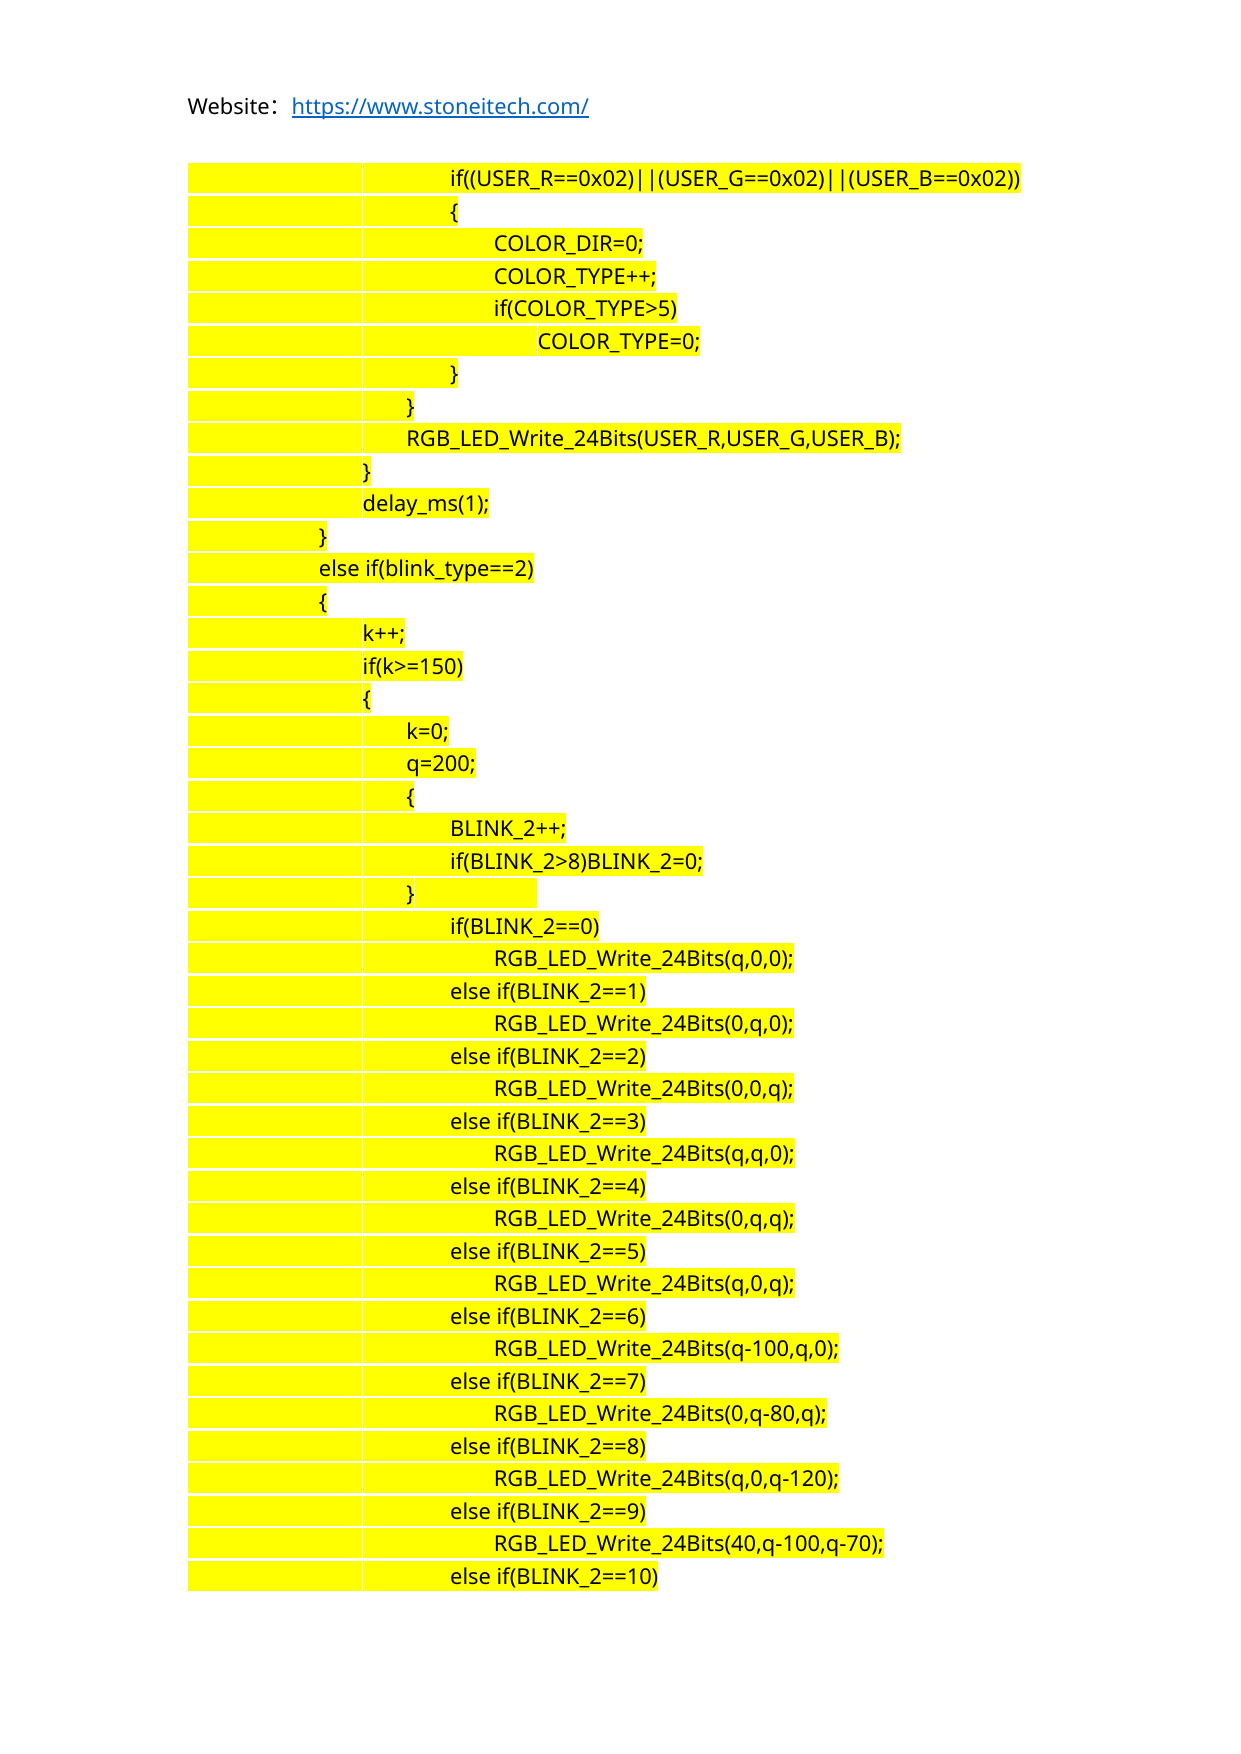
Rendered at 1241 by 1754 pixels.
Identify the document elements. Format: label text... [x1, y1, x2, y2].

text else if(blink_type==2) [187, 552, 1053, 584]
text q=200; [187, 747, 1053, 779]
text k=0; [187, 714, 1053, 747]
text k++; [187, 617, 1053, 649]
text else if(BLINK_2==4) [187, 1169, 1053, 1202]
text } [187, 389, 1053, 422]
text RGB_LED_Write_24Bits(0,0,q); [187, 1072, 1053, 1104]
text else if(BLINK_2==7) [187, 1364, 1053, 1397]
text else if(BLINK_2==5) [187, 1234, 1053, 1267]
text else if(BLINK_2==6) [187, 1299, 1053, 1332]
text COLOR_TYPE++; [187, 259, 1053, 292]
text else if(BLINK_2==10) [187, 1559, 1053, 1592]
text RGB_LED_Write_24Bits(USER_R,USER_G,USER_B); [187, 422, 1053, 454]
text RGB_LED_Write_24Bits(q,0,q-120); [187, 1462, 1053, 1494]
text RGB_LED_Write_24Bits(q,0,0); [187, 942, 1053, 974]
text RGB_LED_Write_24Bits(q,q,0); [187, 1137, 1053, 1169]
text BLINK_2++; [187, 812, 1053, 844]
text else if(BLINK_2==9) [187, 1494, 1053, 1527]
text } [187, 877, 1053, 909]
text } [187, 357, 1053, 389]
text { [187, 682, 1053, 714]
text COLOR_TYPE=0; [187, 324, 1053, 357]
text RGB_LED_Write_24Bits(40,q-100,q-70); [187, 1527, 1053, 1559]
text else if(BLINK_2==2) [187, 1039, 1053, 1072]
text RGB_LED_Write_24Bits(q,0,q); [187, 1267, 1053, 1299]
text if(k>=150) [187, 649, 1053, 682]
text if((USER_R==0x02)||(USER_G==0x02)||(USER_B==0x02)) [187, 162, 1053, 194]
text else if(BLINK_2==3) [187, 1104, 1053, 1137]
text { [187, 194, 1053, 227]
text RGB_LED_Write_24Bits(q-100,q,0); [187, 1332, 1053, 1364]
text RGB_LED_Write_24Bits(0,q,q); [187, 1202, 1053, 1234]
text } [187, 454, 1053, 487]
text RGB_LED_Write_24Bits(0,q,0); [187, 1007, 1053, 1039]
text else if(BLINK_2==1) [187, 974, 1053, 1007]
text { [187, 779, 1053, 812]
text } [187, 519, 1053, 552]
text if(BLINK_2==0) [187, 909, 1053, 942]
text { [187, 584, 1053, 617]
text if(BLINK_2>8)BLINK_2=0; [187, 844, 1053, 877]
text if(COLOR_TYPE>5) [187, 292, 1053, 324]
text else if(BLINK_2==8) [187, 1429, 1053, 1462]
text delay_ms(1); [187, 487, 1053, 519]
text RGB_LED_Write_24Bits(0,q-80,q); [187, 1397, 1053, 1429]
text COLOR_DIR=0; [187, 227, 1053, 259]
